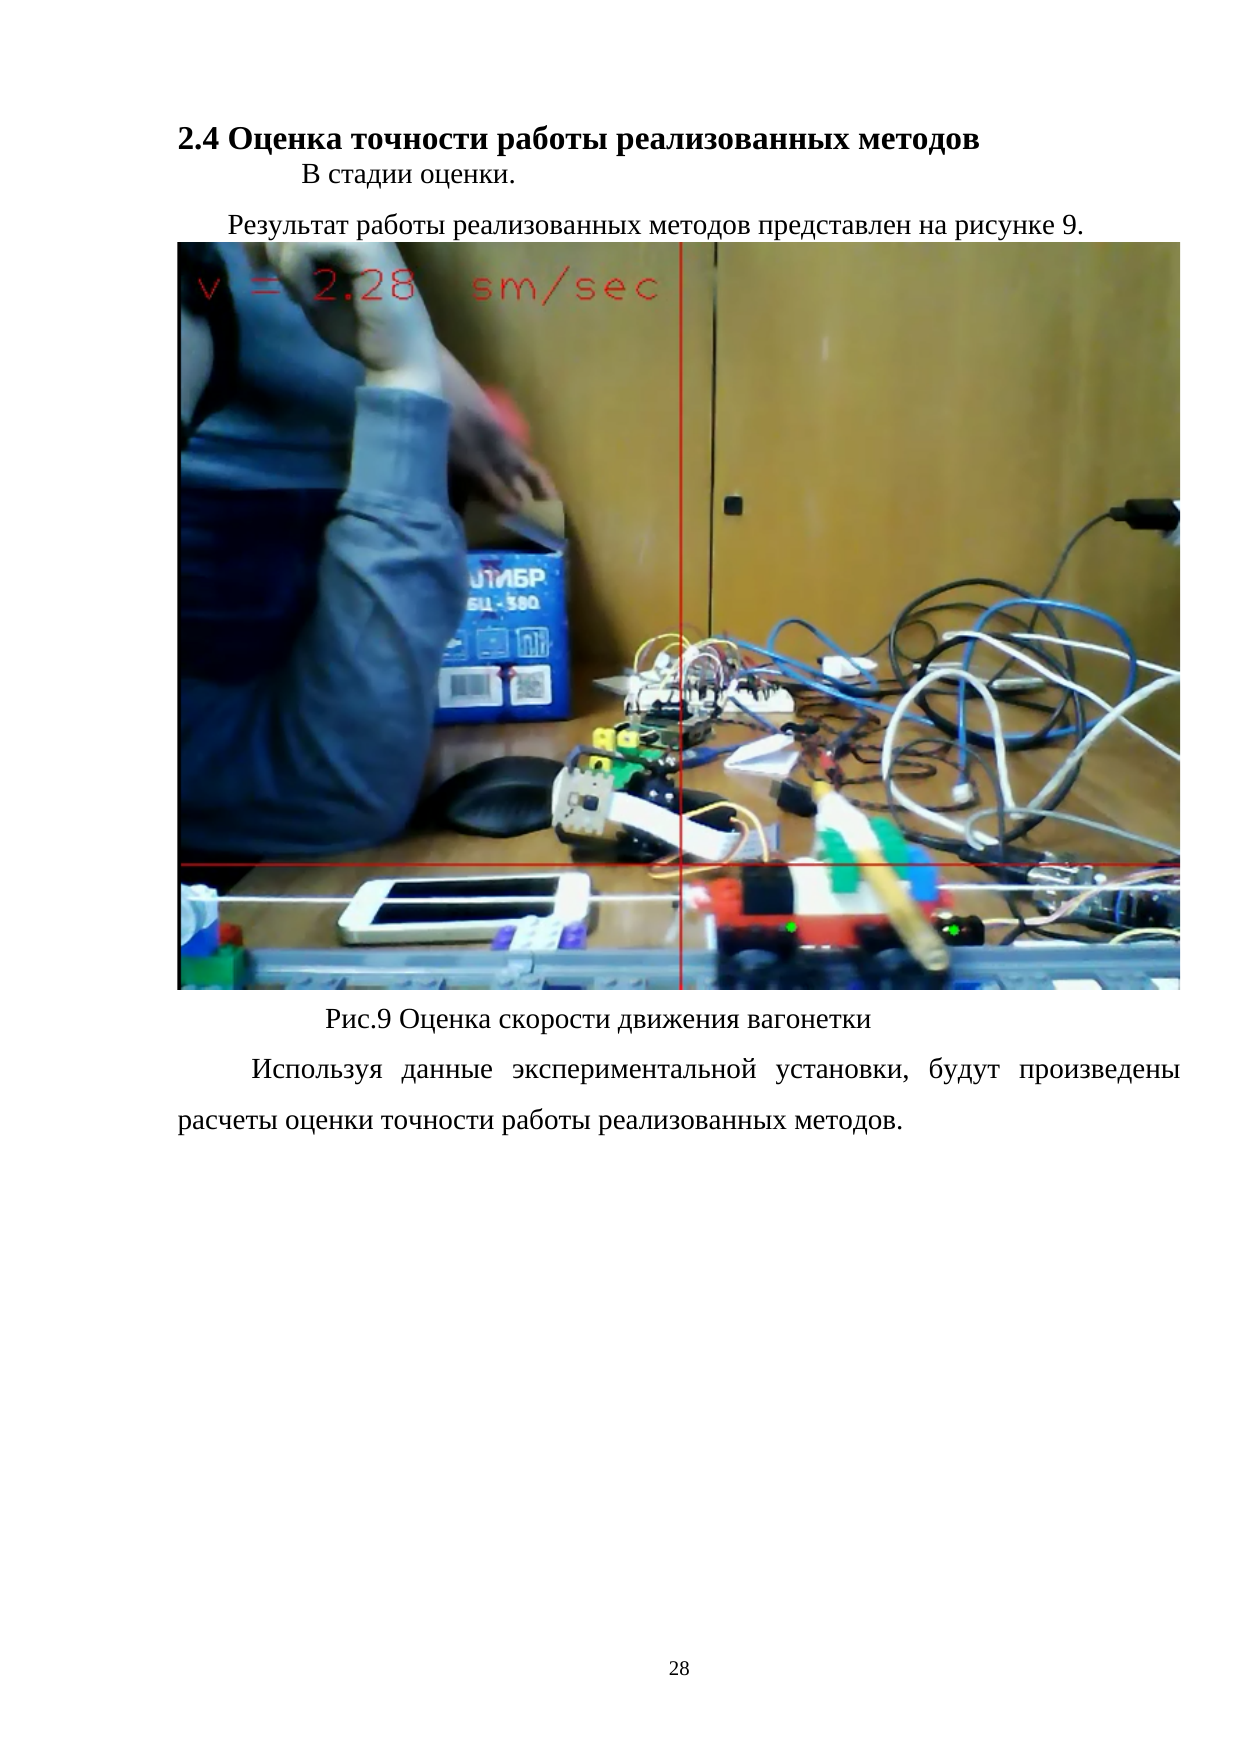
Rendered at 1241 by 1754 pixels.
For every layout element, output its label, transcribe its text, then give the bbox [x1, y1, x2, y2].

picture [177, 242, 1181, 990]
subtitle 2.4 Оценка точности работы реализованных методов [177, 118, 1181, 156]
text Используя данные экспериментальной установки, будут произведены расчеты оценки точности работы реализованных методов. [177, 1051, 1181, 1135]
text Рис.9 Оценка скорости движения вагонетки [325, 1001, 1181, 1035]
text Результат работы реализованных методов представлен на рисунке 9. [227, 207, 1181, 240]
text В стадии оценки. [227, 156, 1181, 190]
